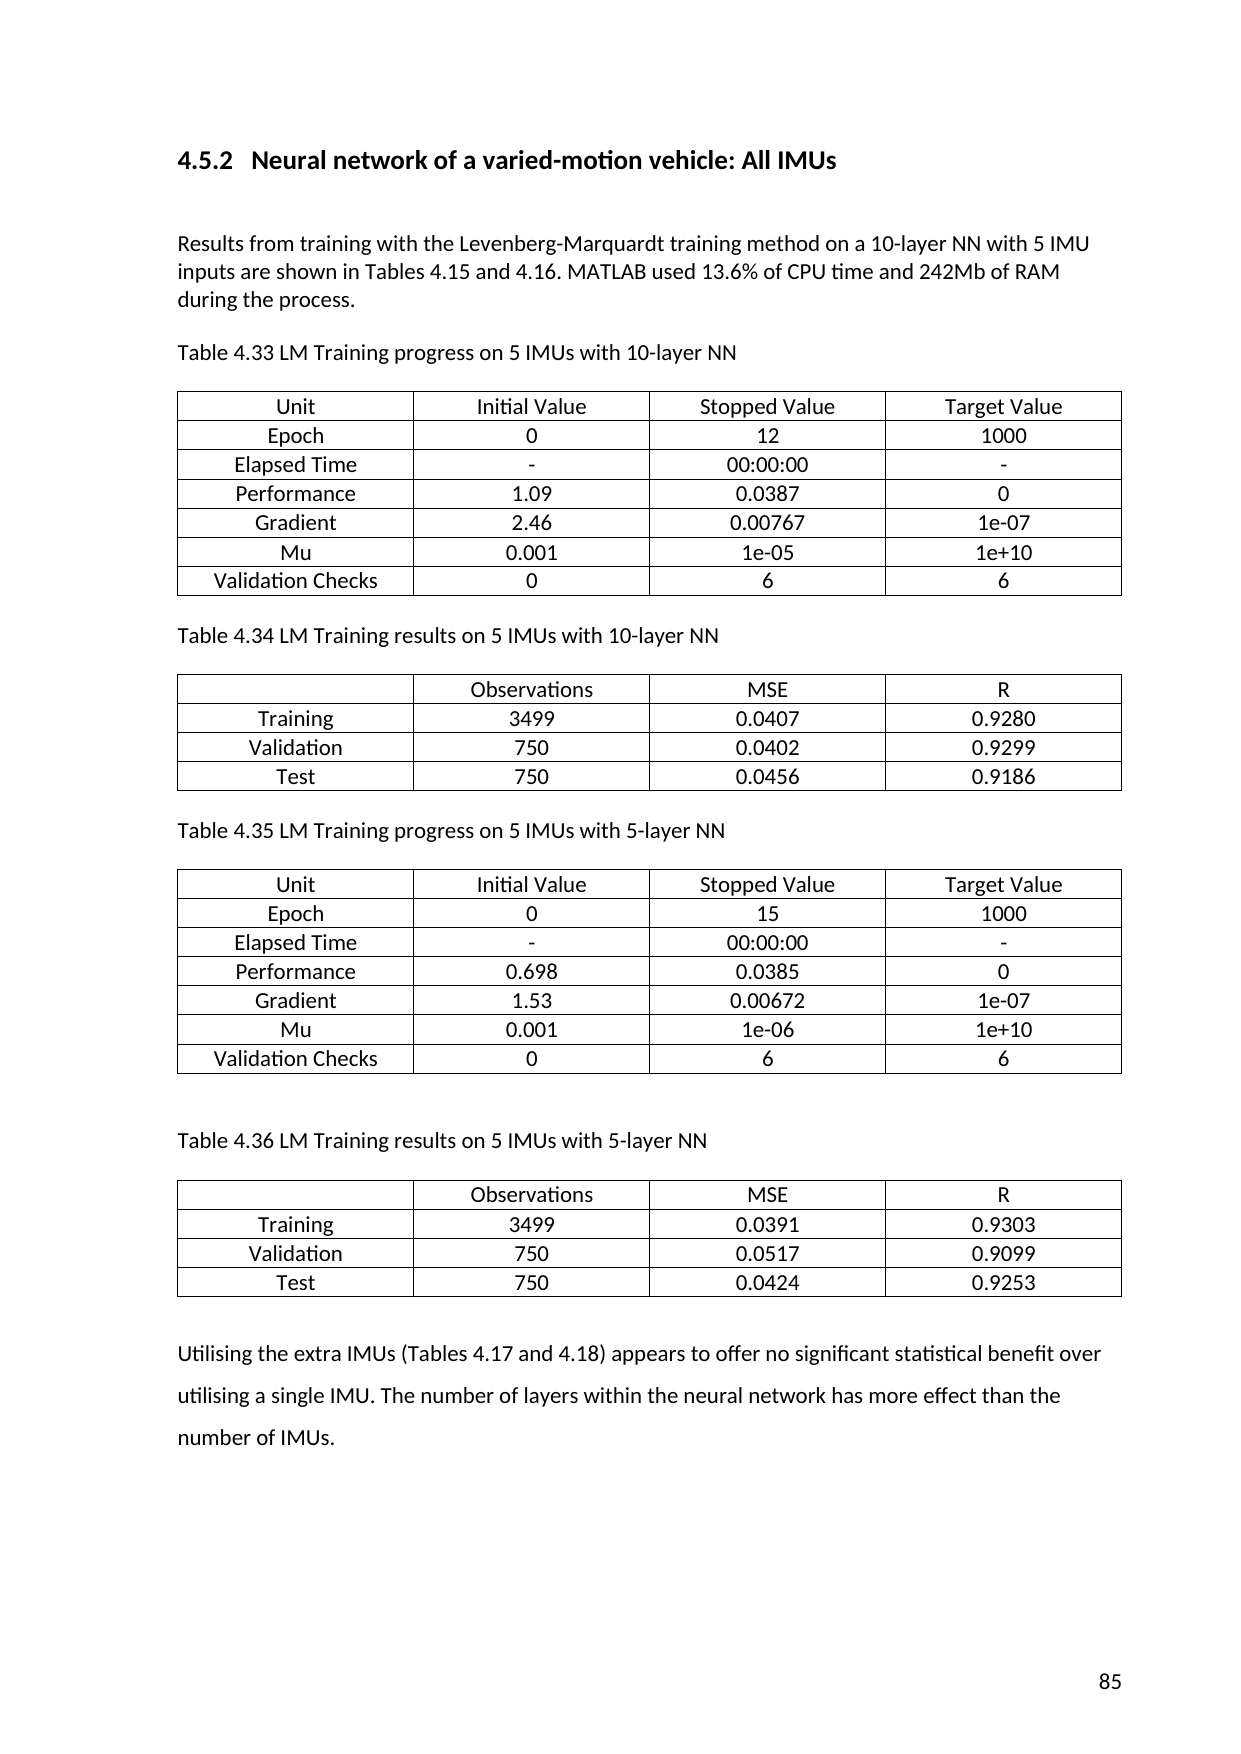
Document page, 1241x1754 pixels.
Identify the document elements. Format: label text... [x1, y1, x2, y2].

table_cell 0.0385 [650, 957, 885, 985]
table_cell 0 [414, 1045, 649, 1072]
table_cell 1e-07 [886, 509, 1121, 537]
table_cell 0.0456 [650, 762, 885, 790]
table_header [178, 675, 413, 703]
table_cell 3499 [414, 1210, 649, 1238]
table_header Target Value [886, 870, 1121, 898]
table_header Target Value [886, 392, 1121, 420]
table_header Unit [178, 870, 413, 898]
table_cell 0.9253 [886, 1268, 1121, 1296]
table_cell 750 [414, 733, 649, 761]
table_cell Elapsed Time [178, 450, 413, 478]
table_cell 12 [650, 421, 885, 449]
table_header Initial Value [414, 870, 649, 898]
table_cell - [886, 450, 1121, 478]
table_cell Training [178, 704, 413, 732]
table_cell 0.9299 [886, 733, 1121, 761]
table_cell 0 [414, 421, 649, 449]
table_cell 0 [886, 480, 1121, 507]
table_cell Epoch [178, 899, 413, 927]
table_cell 6 [886, 1045, 1121, 1072]
table_cell 1e+10 [886, 538, 1121, 566]
table_cell Validation Checks [178, 1045, 413, 1072]
table_cell Validation [178, 733, 413, 761]
table_cell 00:00:00 [650, 450, 885, 478]
table_cell - [414, 928, 649, 956]
table_header R [886, 675, 1121, 703]
table_cell 0 [414, 899, 649, 927]
table_cell 6 [650, 1045, 885, 1072]
table_cell 0 [414, 567, 649, 595]
table_cell 1000 [886, 421, 1121, 449]
table_cell Validation [178, 1239, 413, 1267]
table_cell 0.0517 [650, 1239, 885, 1267]
table_header [178, 1181, 413, 1209]
table_cell 0.9099 [886, 1239, 1121, 1267]
table_cell 0.0424 [650, 1268, 885, 1296]
table_cell 0.9186 [886, 762, 1121, 790]
table_cell 0.00672 [650, 986, 885, 1014]
table_cell 0.0402 [650, 733, 885, 761]
table_cell 0.0407 [650, 704, 885, 732]
table_cell 750 [414, 1268, 649, 1296]
table_cell 0.698 [414, 957, 649, 985]
table_cell 0.001 [414, 538, 649, 566]
table_cell Mu [178, 538, 413, 566]
table_cell 6 [650, 567, 885, 595]
table_cell 750 [414, 1239, 649, 1267]
table_cell Elapsed Time [178, 928, 413, 956]
table_header Initial Value [414, 392, 649, 420]
table_cell Gradient [178, 509, 413, 537]
table_cell 0.00767 [650, 509, 885, 537]
table_cell Test [178, 762, 413, 790]
table_header Stopped Value [650, 392, 885, 420]
table_header Unit [178, 392, 413, 420]
text Utilising the extra IMUs (Tables 4.17 and 4.18) appears to offer no significant statistical benefit over utilising a single IMU. The number of layers within the neural network has more effect than the number of IMUs. [177, 1297, 1122, 1451]
table_cell 15 [650, 899, 885, 927]
table_cell - [886, 928, 1121, 956]
table_header Observations [414, 1181, 649, 1209]
table_cell 2.46 [414, 509, 649, 537]
table_cell Performance [178, 480, 413, 507]
table_cell 1.53 [414, 986, 649, 1014]
table_cell 1e-07 [886, 986, 1121, 1014]
table_cell 6 [886, 567, 1121, 595]
table_cell 0.0391 [650, 1210, 885, 1238]
table_cell 0 [886, 957, 1121, 985]
text Results from training with the Levenberg-Marquardt training method on a 10-layer NN with 5 IMU inputs are shown in Tables 4.15 and 4.16. MATLAB used 13.6% of CPU time and 242Mb of RAM during the process. [177, 201, 1122, 313]
subtitle Neural network of a varied-motion vehicle: All IMUs [177, 143, 1122, 176]
table_header MSE [650, 675, 885, 703]
table_cell 0.0387 [650, 480, 885, 507]
table_cell Test [178, 1268, 413, 1296]
table_cell 1e+10 [886, 1015, 1121, 1043]
table_cell Mu [178, 1015, 413, 1043]
table_cell Gradient [178, 986, 413, 1014]
table_cell Training [178, 1210, 413, 1238]
table_cell 1e-05 [650, 538, 885, 566]
table_cell Performance [178, 957, 413, 985]
table_cell 0.9303 [886, 1210, 1121, 1238]
table_cell - [414, 450, 649, 478]
table_cell 3499 [414, 704, 649, 732]
table_header Observations [414, 675, 649, 703]
table_cell 1e-06 [650, 1015, 885, 1043]
table_cell 0.001 [414, 1015, 649, 1043]
table_header MSE [650, 1181, 885, 1209]
table_cell 0.9280 [886, 704, 1121, 732]
table_header Stopped Value [650, 870, 885, 898]
table_cell Validation Checks [178, 567, 413, 595]
table_cell 1.09 [414, 480, 649, 507]
table_cell 00:00:00 [650, 928, 885, 956]
table_cell Epoch [178, 421, 413, 449]
table_cell 1000 [886, 899, 1121, 927]
table_header R [886, 1181, 1121, 1209]
table_cell 750 [414, 762, 649, 790]
